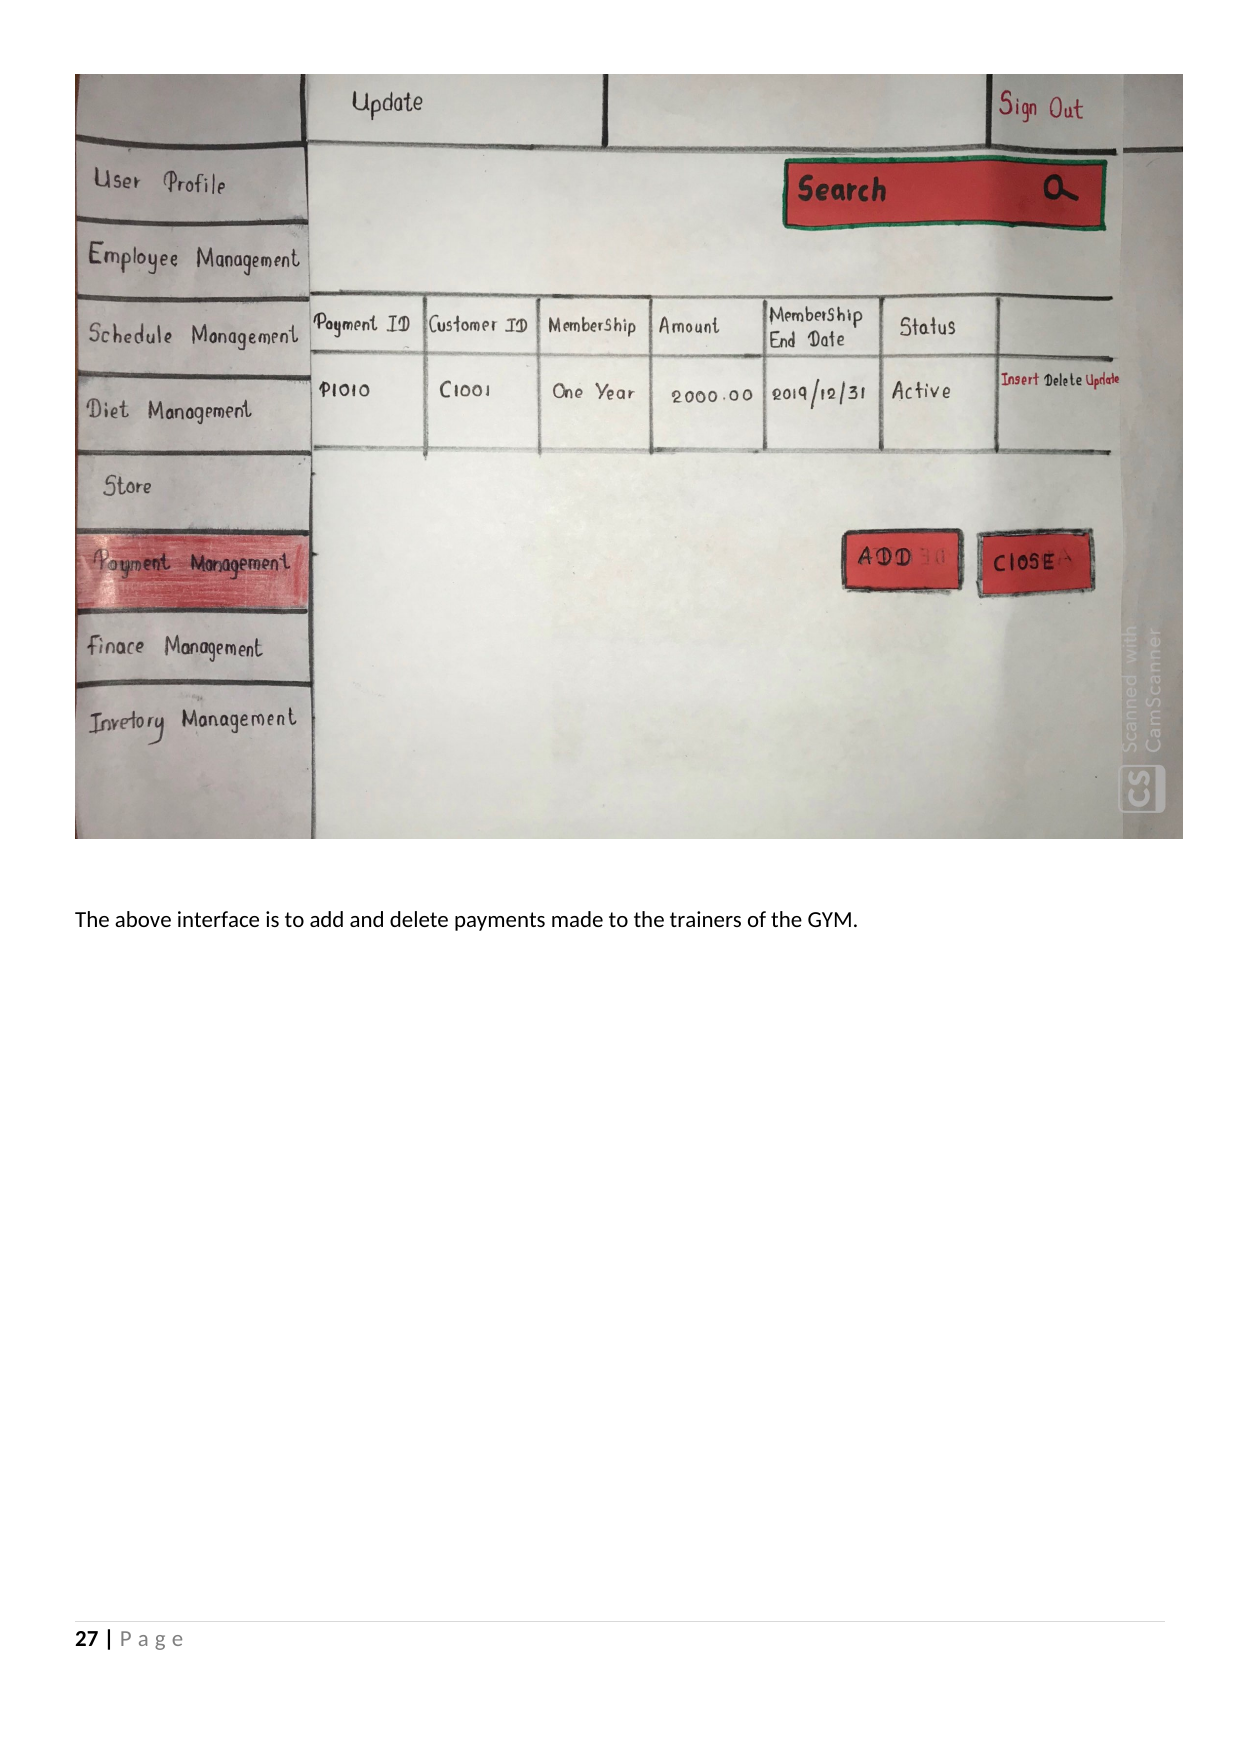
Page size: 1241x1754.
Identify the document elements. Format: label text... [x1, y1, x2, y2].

text The above interface is to add and delete payments made to the trainers of the GYM. [75, 905, 1165, 933]
picture [75, 74, 1183, 839]
